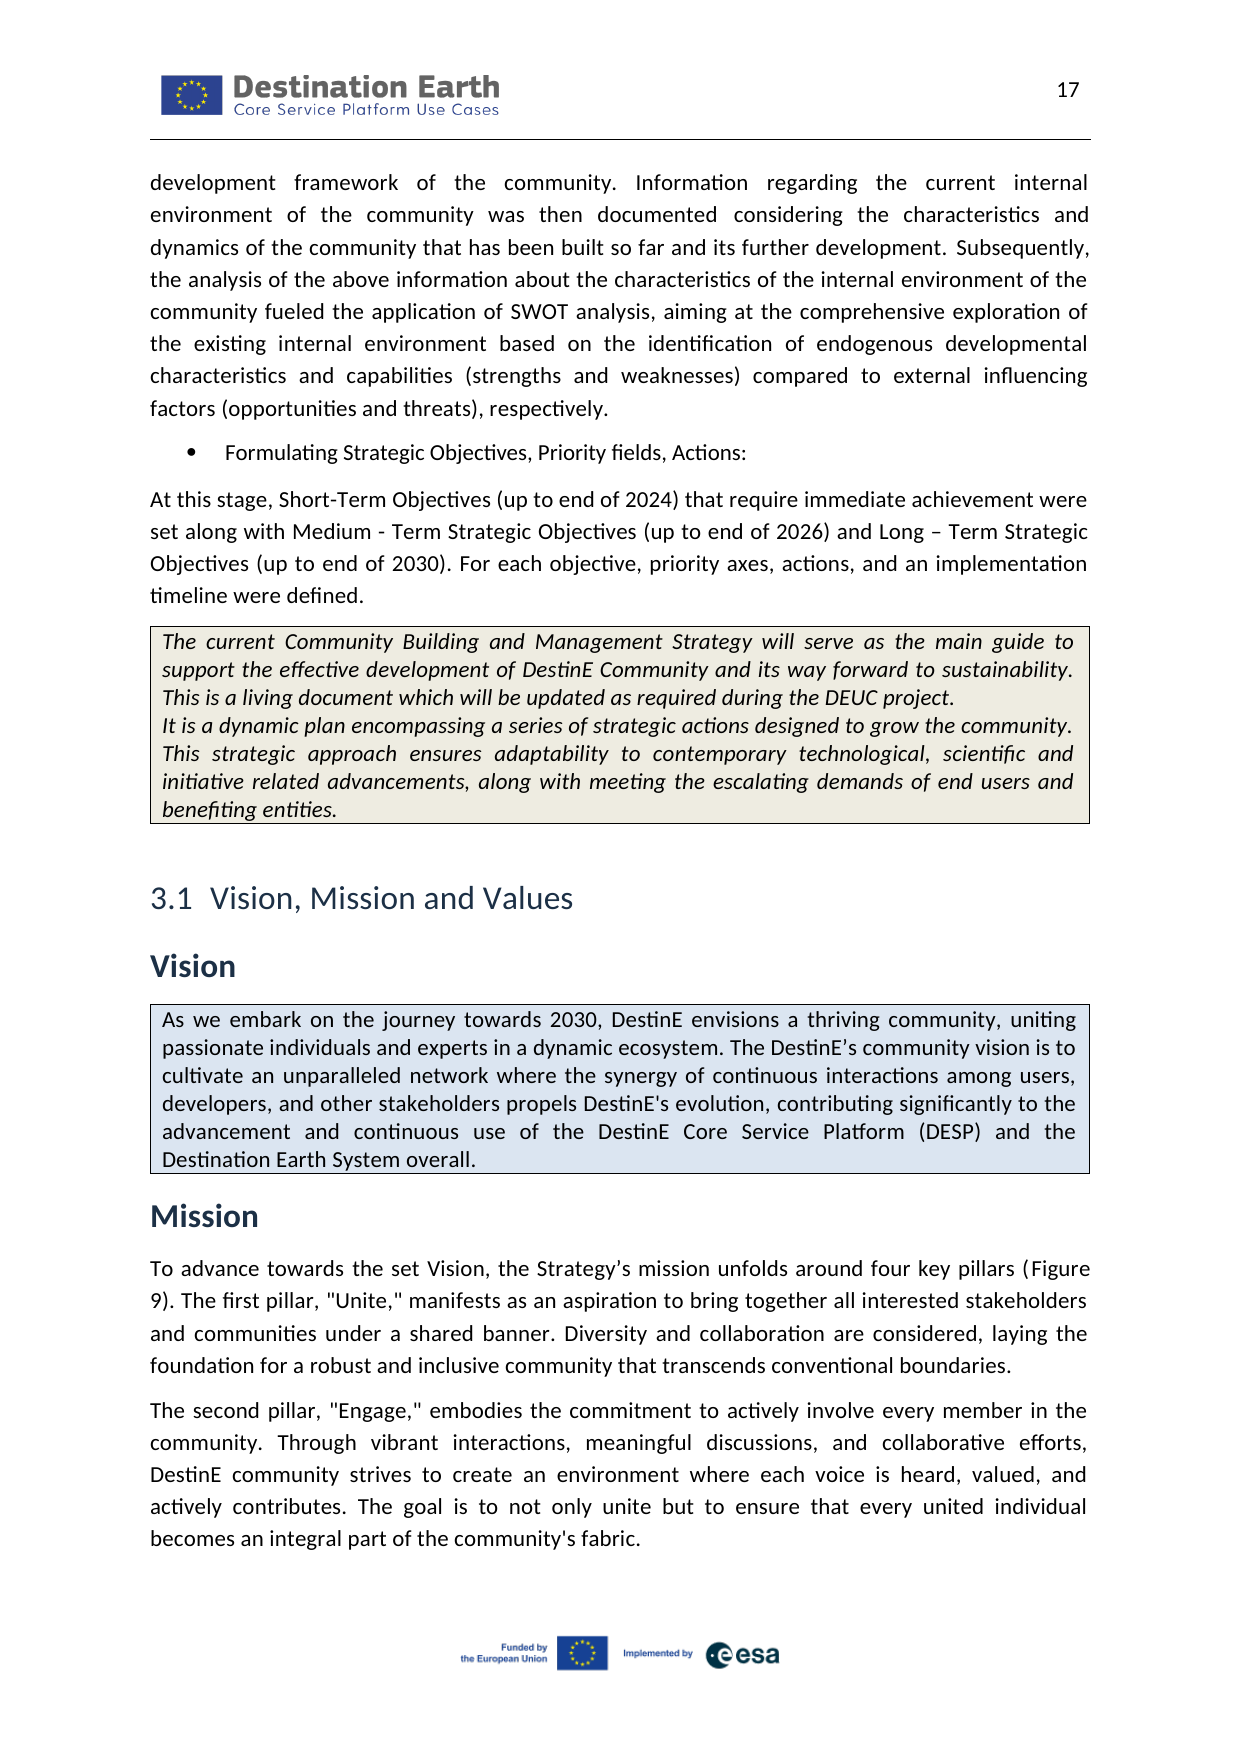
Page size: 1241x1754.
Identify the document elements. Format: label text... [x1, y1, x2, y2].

picture [161, 75, 499, 115]
text At this stage, Short-Term Objectives (up to end of 2024) that require immediate achievement were set along with Medium - Term Strategic Objectives (up to end of 2026) and Long – Term Strategic Objectives (up to end of 2030). For each objective, priority axes, actions, and an implementation timeline were defined. [150, 485, 1090, 609]
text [150, 168, 1090, 422]
text The second pillar, "Engage," embodies the commitment to actively involve every member in the community. Through vibrant interactions, meaningful discussions, and collaborative efforts, DestinE community strives to create an environment where each voice is heard, valued, and actively contributes. The goal is to not only unite but to ensure that every united individual becomes an integral part of the community's fabric. [150, 1396, 1090, 1552]
subtitle Vision [150, 945, 1090, 986]
subtitle Mission [150, 1195, 1090, 1236]
table_header The current Community Building and Management Strategy will serve as the main guide to support the effective development of DestinE Community and its way forward to sustainability. This is a living document which will be updated as required during the DEUC project. It is a dynamic plan encompassing a series of strategic actions designed to grow the community. This strategic approach ensures adaptability to contemporary technological, scientific and initiative related advancements, along with meeting the escalating demands of end users and benefiting entities. [151, 627, 1089, 823]
text To advance towards the set Vision, the Strategy’s mission unfolds around four key pillars (Figure 9). The first pillar, "Unite," manifests as an aspiration to bring together all interested stakeholders and communities under a shared banner. Diversity and collaboration are considered, laying the foundation for a robust and inclusive community that transcends conventional boundaries. [150, 1254, 1090, 1379]
list Formulating Strategic Objectives, Priority fields, Actions: [187, 438, 1090, 466]
picture [452, 1628, 788, 1679]
subtitle Vision, Mission and Values [150, 877, 1090, 918]
table_header As we embark on the journey towards 2030, DestinE envisions a thriving community, uniting passionate individuals and experts in a dynamic ecosystem. The DestinE’s community vision is to cultivate an unparalleled network where the synergy of continuous interactions among users, developers, and other stakeholders propels DestinE's evolution, contributing significantly to the advancement and continuous use of the DestinE Core Service Platform (DESP) and the Destination Earth System overall. [151, 1005, 1089, 1173]
